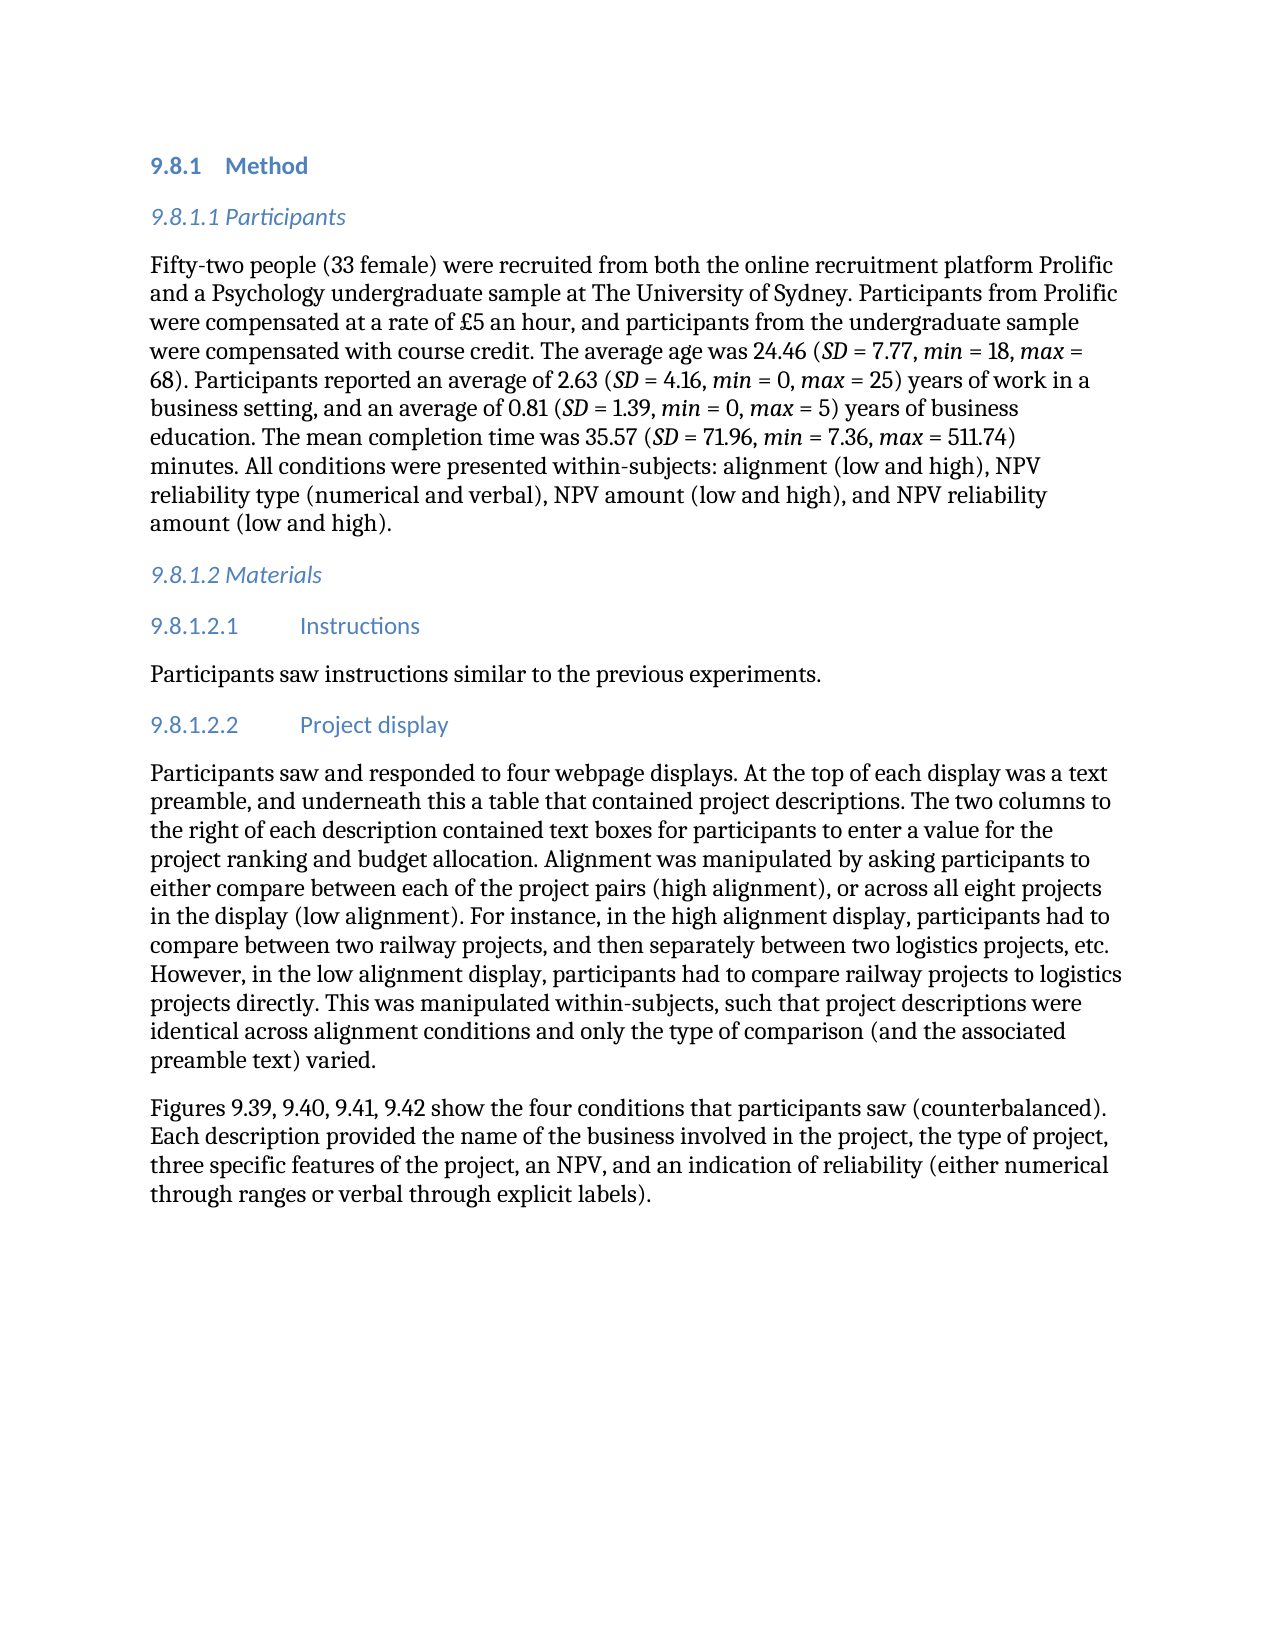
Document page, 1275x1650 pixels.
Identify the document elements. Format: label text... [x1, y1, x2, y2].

subtitle 9.8.1.2.1 Instructions [150, 610, 1125, 641]
subtitle 9.8.1.1 Participants [150, 201, 1125, 232]
subtitle 9.8.1.2 Materials [150, 559, 1125, 589]
subtitle 9.8.1 Method [150, 150, 1125, 181]
text Figures 9.39, 9.40, 9.41, 9.42 show the four conditions that participants saw (counterbalanced). Each description provided the name of the business involved in the project, the type of project, three specific features of the project, an NPV, and an indication of reliability (either numerical through ranges or verbal through explicit labels). [150, 1093, 1125, 1208]
subtitle 9.8.1.2.2 Project display [150, 709, 1125, 740]
text Participants saw and responded to four webpage displays. At the top of each display was a text preamble, and underneath this a table that contained project descriptions. The two columns to the right of each description contained text boxes for participants to enter a value for the project ranking and budget allocation. Alignment was manipulated by asking participants to either compare between each of the project pairs (high alignment), or across all eight projects in the display (low alignment). For instance, in the high alignment display, participants had to compare between two railway projects, and then separately between two logistics projects, etc. However, in the low alignment display, participants had to compare railway projects to logistics projects directly. This was manipulated within-subjects, such that project descriptions were identical across alignment conditions and only the type of comparison (and the associated preamble text) varied. [150, 758, 1125, 1075]
text Fifty-two people (33 female) were recruited from both the online recruitment platform Prolific and a Psychology undergraduate sample at The University of Sydney. Participants from Prolific were compensated at a rate of £5 an hour, and participants from the undergraduate sample were compensated with course credit. The average age was 24.46 (SD = 7.77, min = 18, max = 68). Participants reported an average of 2.63 (SD = 4.16, min = 0, max = 25) years of work in a business setting, and an average of 0.81 (SD = 1.39, min = 0, max = 5) years of business education. The mean completion time was 35.57 (SD = 71.96, min = 7.36, max = 511.74) minutes. All conditions were presented within-subjects: alignment (low and high), NPV reliability type (numerical and verbal), NPV amount (low and high), and NPV reliability amount (low and high). [150, 251, 1125, 538]
text Participants saw instructions similar to the previous experiments. [150, 659, 1125, 688]
